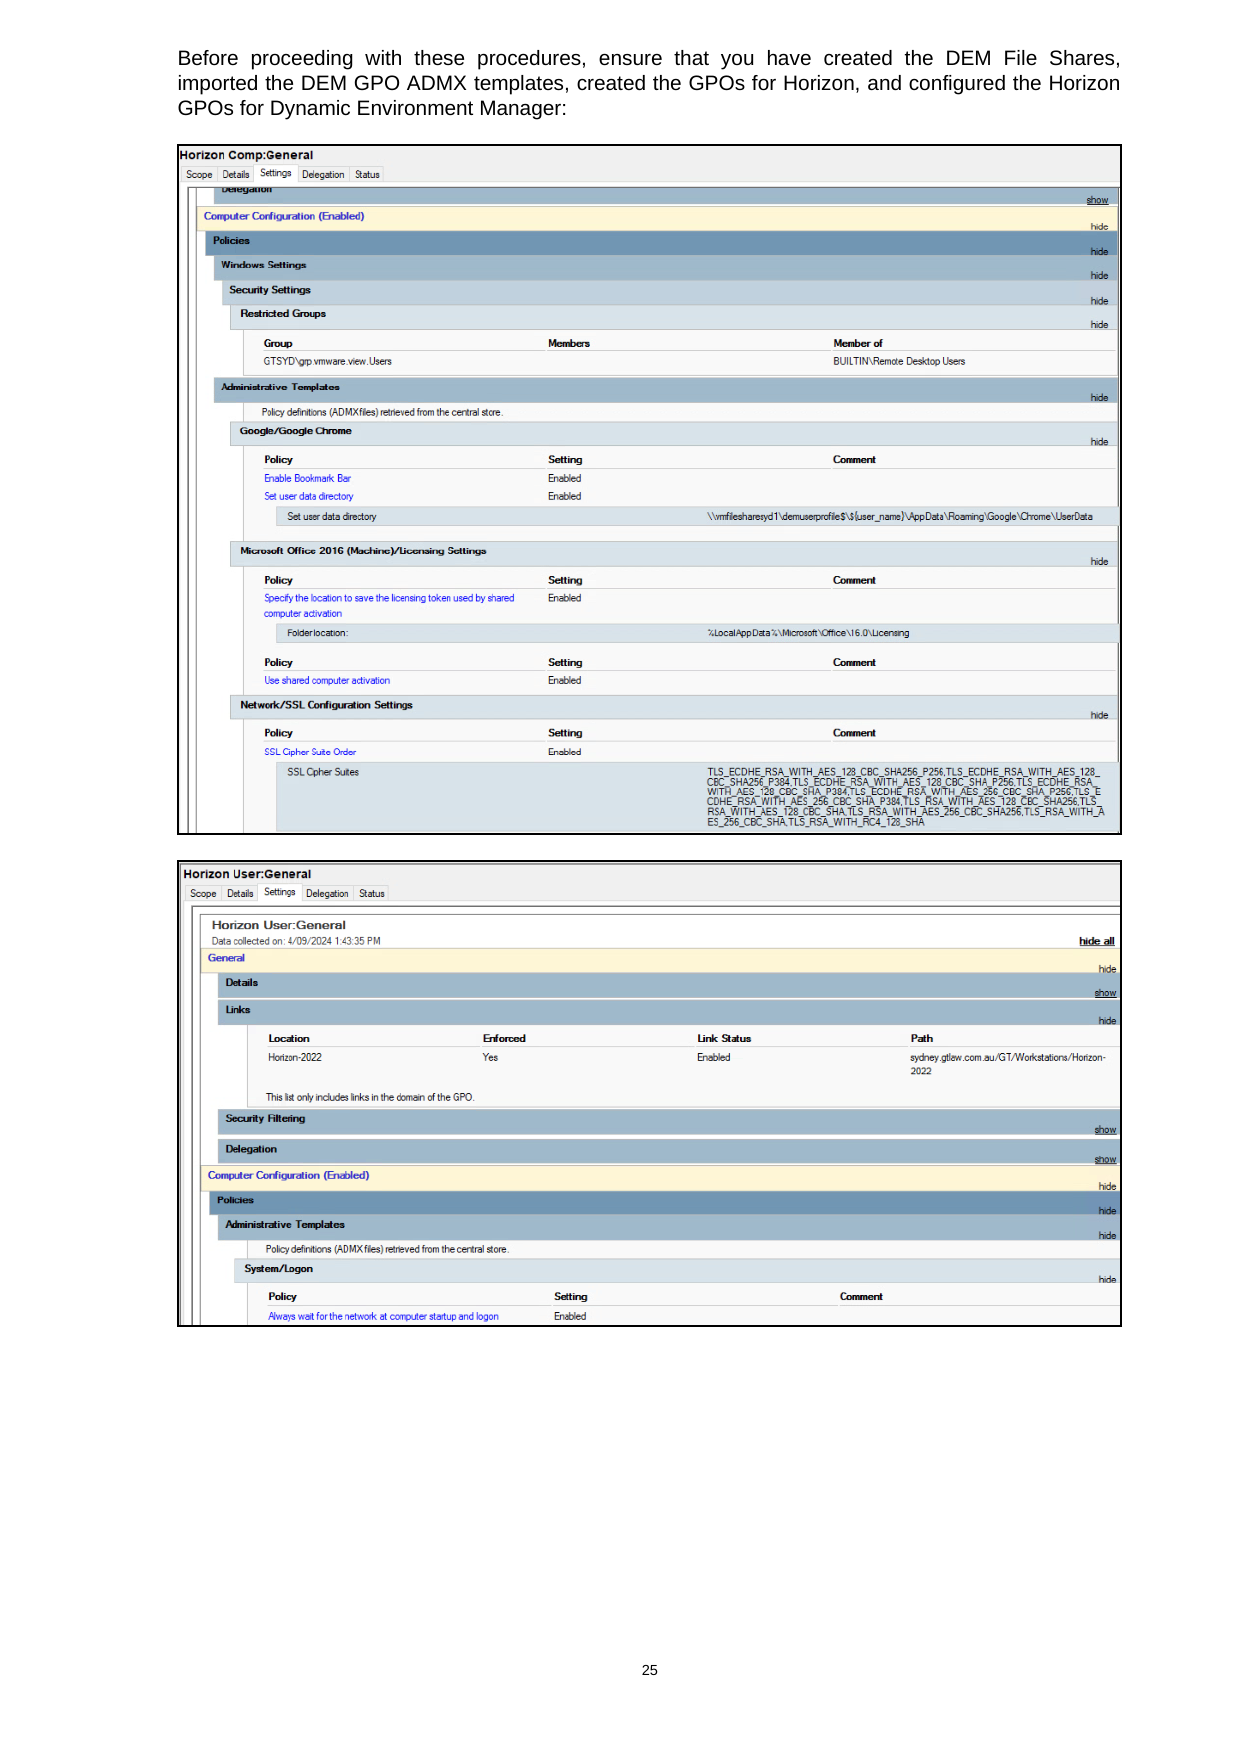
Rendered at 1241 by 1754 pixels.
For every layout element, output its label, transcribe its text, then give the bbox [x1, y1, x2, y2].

picture [179, 146, 1120, 833]
picture [179, 862, 1120, 1325]
text Before proceeding with these procedures, ensure that you have created the DEM File Shares, imported the DEM GPO ADMX templates, created the GPOs for Horizon, and configured the Horizon GPOs for Dynamic Environment Manager: [177, 44, 1122, 119]
